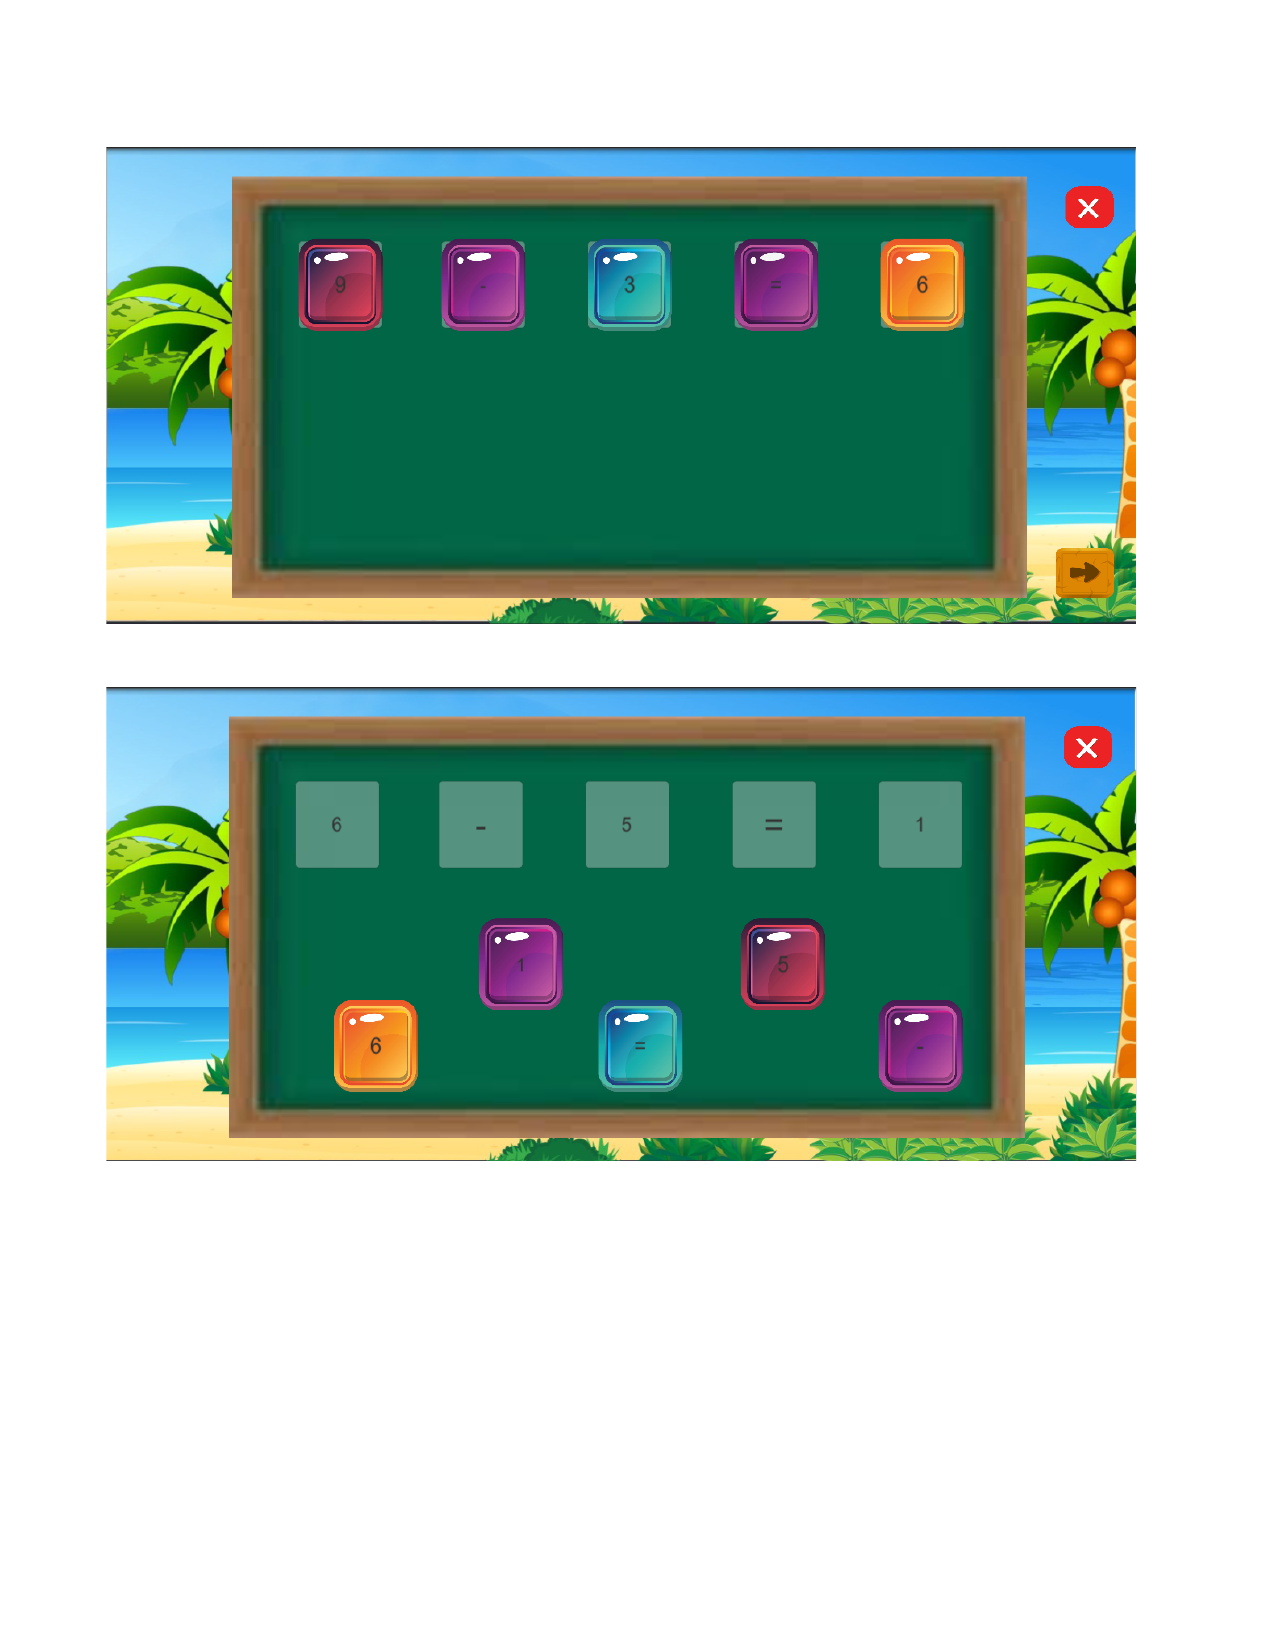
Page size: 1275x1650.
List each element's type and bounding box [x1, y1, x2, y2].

picture [106, 147, 1136, 624]
picture [106, 687, 1137, 1161]
